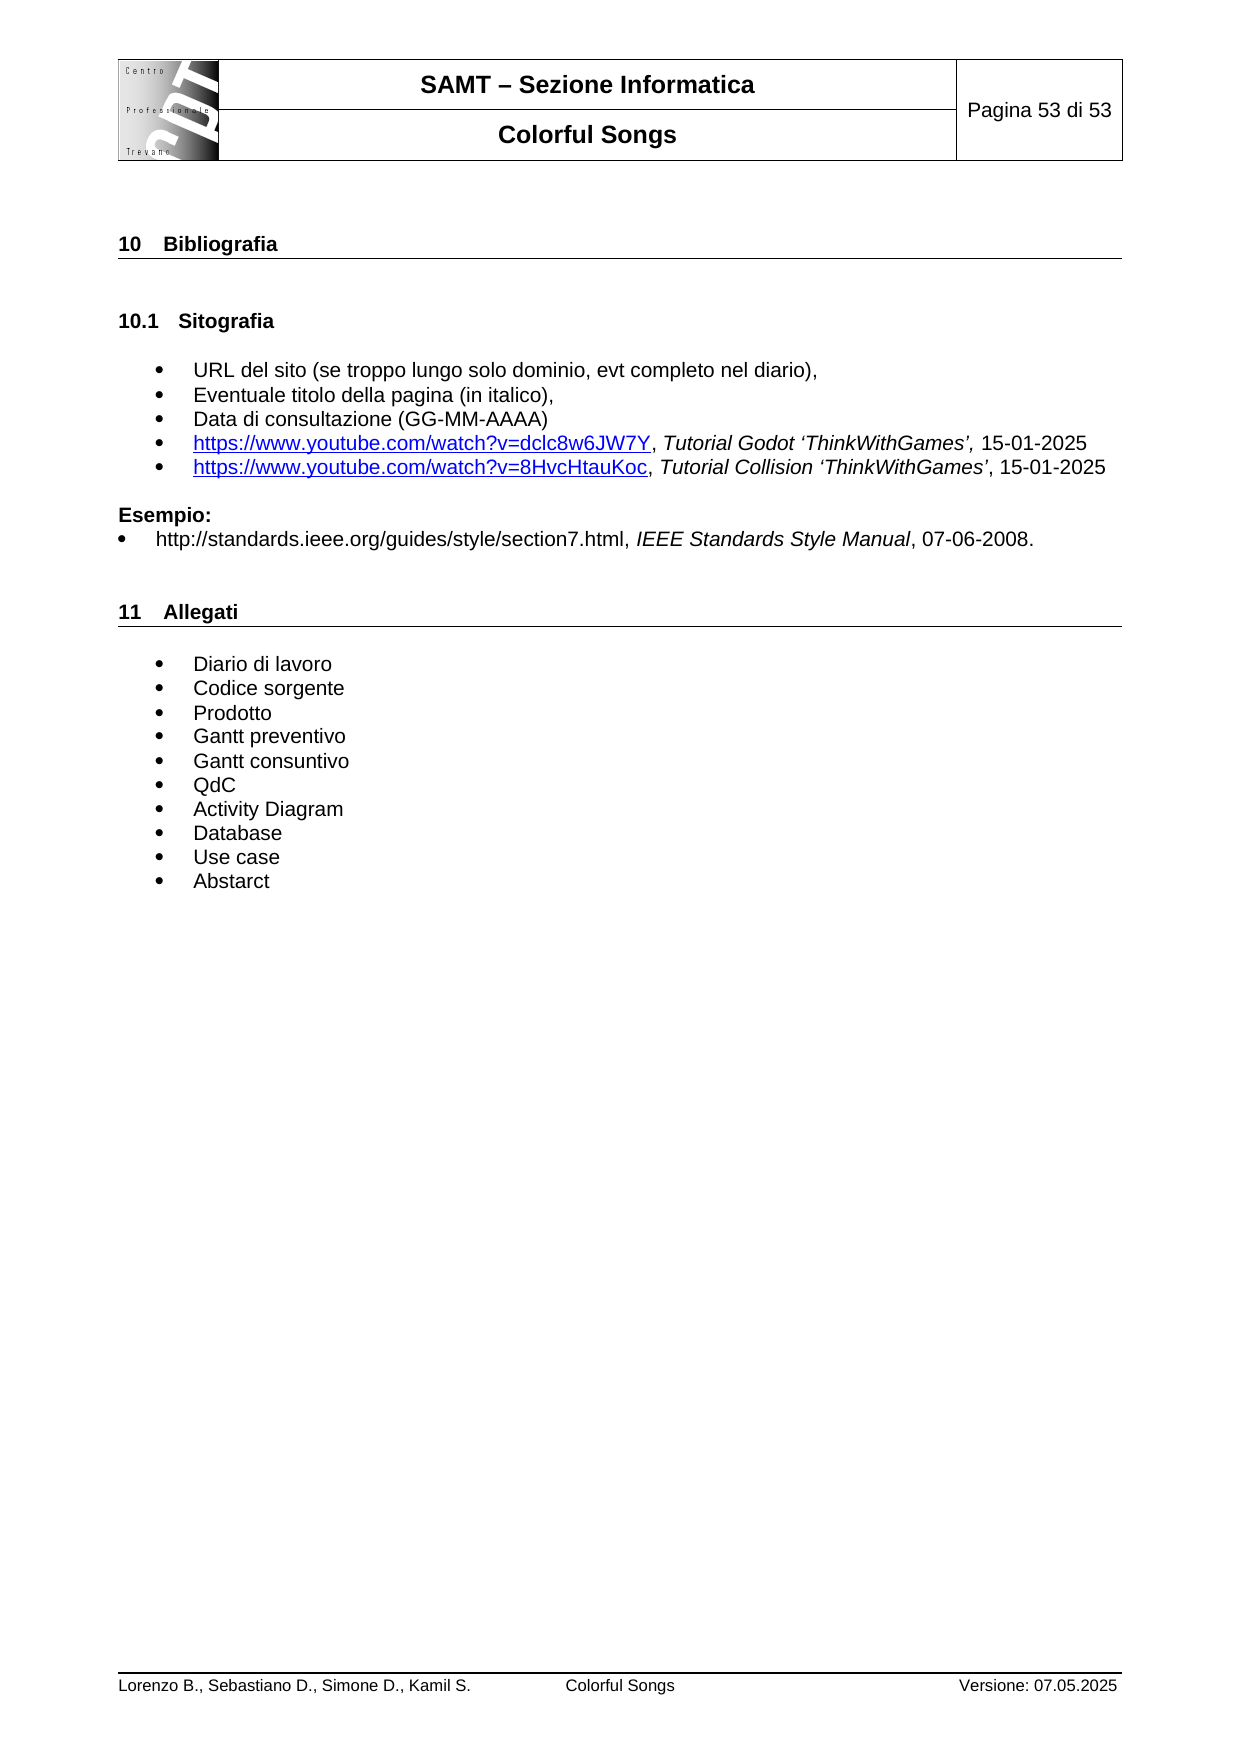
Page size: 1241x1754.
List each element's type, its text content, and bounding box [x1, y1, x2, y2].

list QdC [156, 772, 1122, 797]
list http://standards.ieee.org/guides/style/section7.html, IEEE Standards Style Manual, 07-06-2008. [118, 527, 1122, 551]
list Gantt consuntivo [156, 748, 1122, 772]
list Eventuale titolo della pagina (in italico), [156, 382, 1122, 406]
list Diario di lavoro [156, 652, 1122, 676]
list https://www.youtube.com/watch?v=dclc8w6JW7Y, Tutorial Godot ‘ThinkWithGames’, 15-01-2025 [156, 431, 1122, 454]
list Data di consultazione (GG-MM-AAAA) [156, 406, 1122, 431]
list Database [156, 821, 1122, 845]
list Use case [156, 845, 1122, 869]
picture [118, 60, 219, 160]
list https://www.youtube.com/watch?v=8HvcHtauKoc, Tutorial Collision ‘ThinkWithGames’, 15-01-2025 [156, 454, 1122, 479]
subtitle Allegati [118, 599, 1122, 626]
list Codice sorgente [156, 676, 1122, 700]
list Activity Diagram [156, 797, 1122, 821]
list Prodotto [156, 700, 1122, 724]
text Esempio: [118, 503, 1122, 527]
list URL del sito (se troppo lungo solo dominio, evt completo nel diario), [156, 358, 1122, 382]
list Abstarct [156, 869, 1122, 893]
subtitle Bibliografia [118, 232, 1122, 258]
subtitle Sitografia [118, 309, 1122, 333]
list Gantt preventivo [156, 724, 1122, 748]
